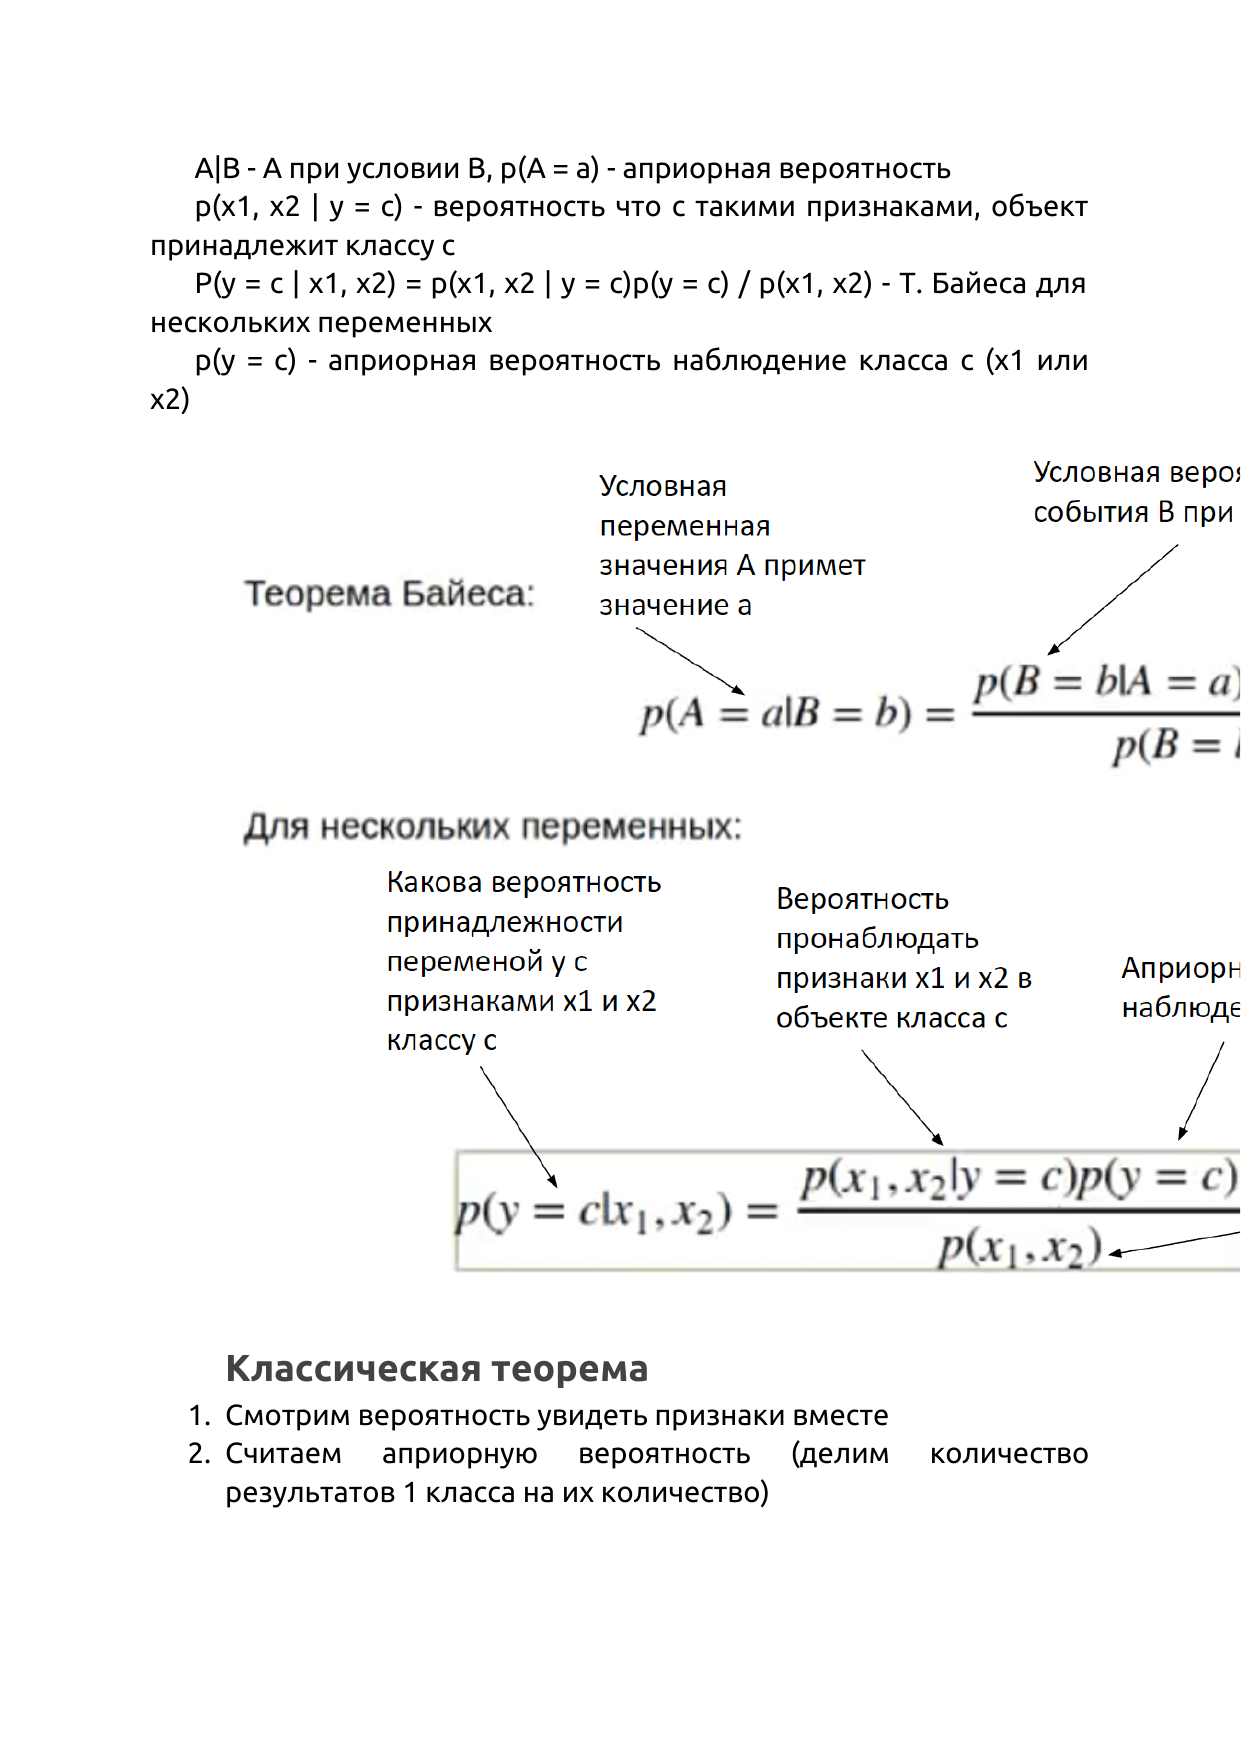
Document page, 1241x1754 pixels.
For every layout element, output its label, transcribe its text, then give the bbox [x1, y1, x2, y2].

text p(x1, x2 | y = c) - вероятность что с такими признаками, объект принадлежит классу c [150, 188, 1090, 261]
text P(y = c | x1, x2) = p(x1, x2 | y = c)p(y = c) / p(x1, x2) - Т. Байеса для нескольких переменных [150, 266, 1090, 338]
list Считаем априорную вероятность (делим количество результатов 1 класса на их количество) [187, 1436, 1090, 1508]
picture [150, 419, 1241, 1308]
text A|B - A при условии B, p(A = a) - априорная вероятность [150, 150, 1090, 183]
subtitle Классическая теорема [225, 1346, 1090, 1389]
list Смотрим вероятность увидеть признаки вместе [187, 1397, 1090, 1431]
text p(y = c) - априорная вероятность наблюдение класса c (x1 или x2) [150, 343, 1090, 419]
